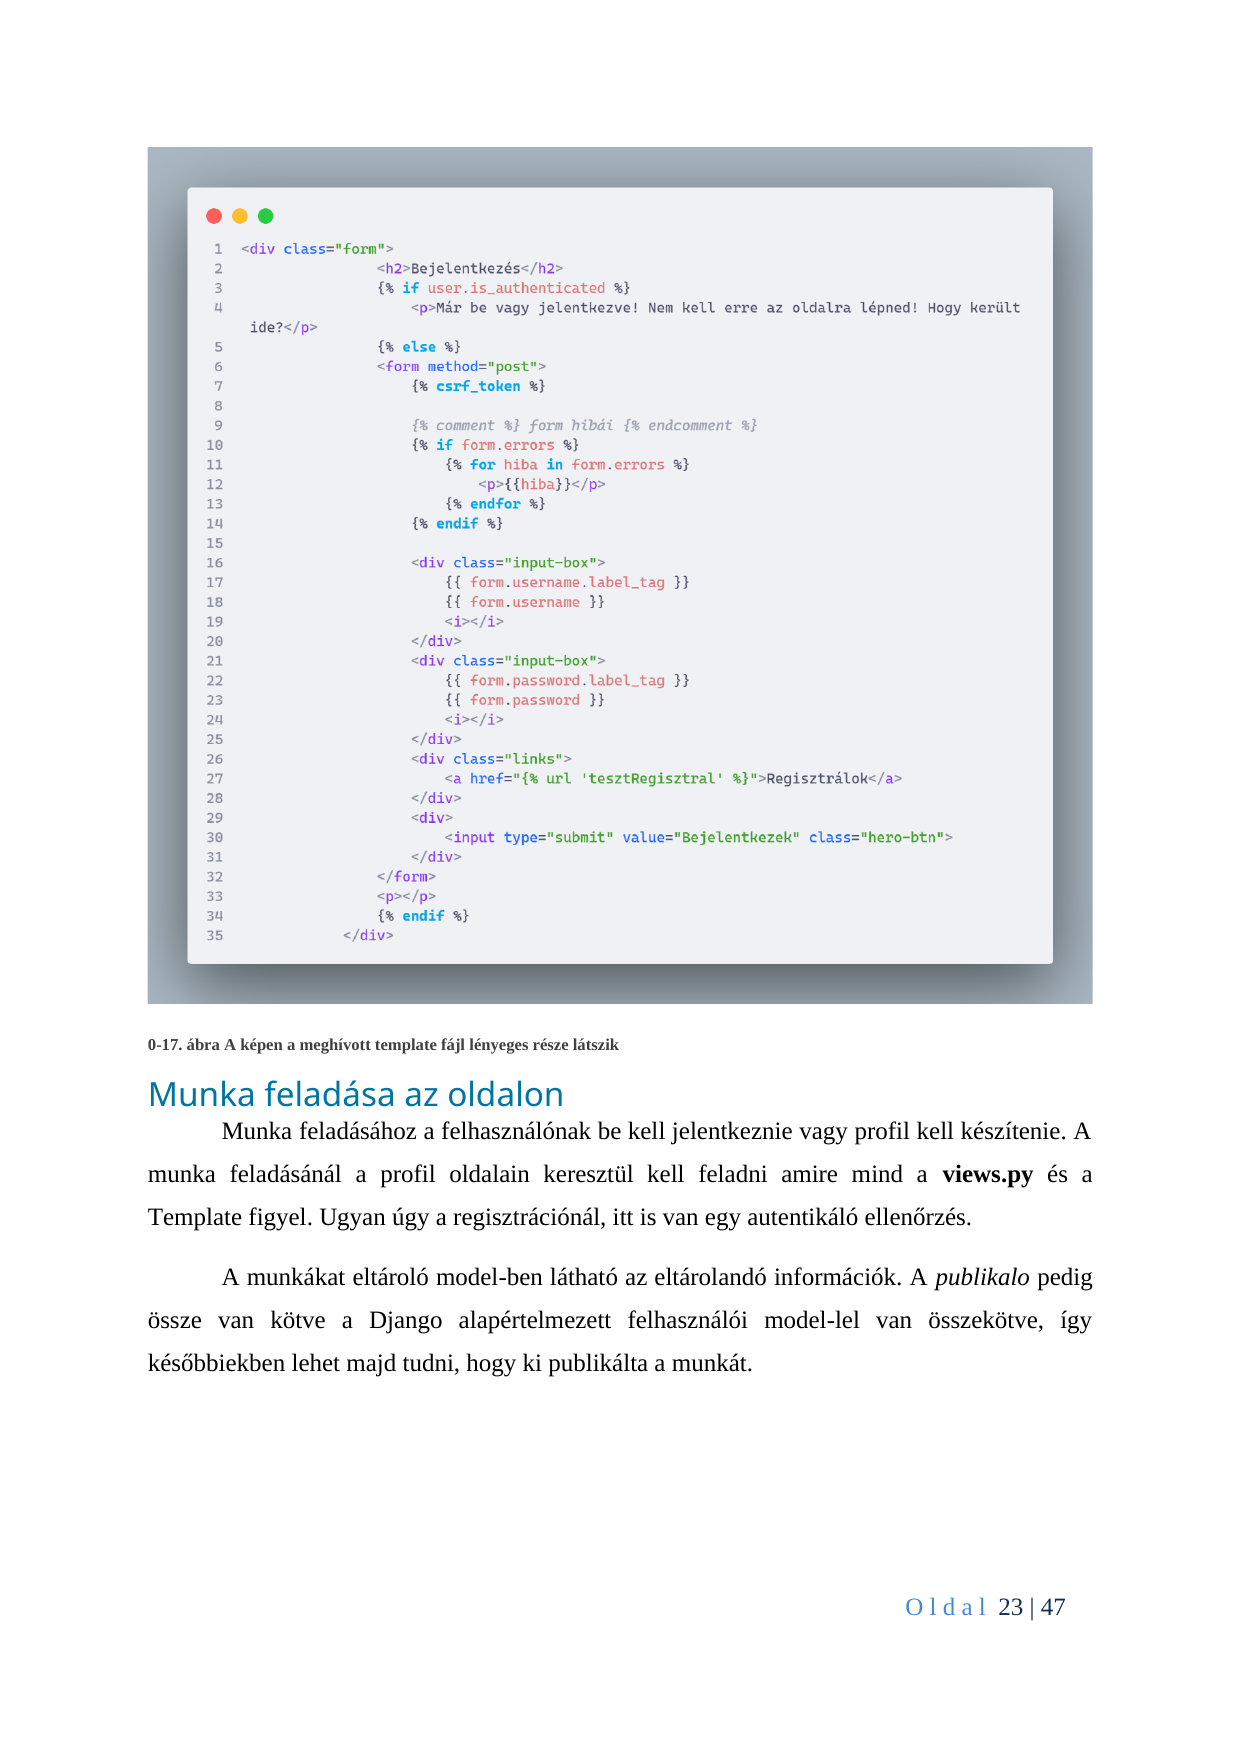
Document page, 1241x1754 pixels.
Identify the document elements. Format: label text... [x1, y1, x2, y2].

text A munkákat eltároló model-ben látható az eltárolandó információk. A publikalo pedig össze van kötve a Django alapértelmezett felhasználói model-lel van összekötve, így későbbiekben lehet majd tudni, hogy ki publikálta a munkát. [148, 1262, 1093, 1377]
picture [147, 147, 1093, 1004]
text Munka feladásához a felhasználónak be kell jelentkeznie vagy profil kell készítenie. A munka feladásánál a profil oldalain keresztül kell feladni amire mind a views.py és a Template figyel. Ugyan úgy a regisztrációnál, itt is van egy autentikáló ellenőrzés. [148, 1116, 1093, 1231]
text 0-17. ábra A képen a meghívott template fájl lényeges része látszik [148, 1035, 1093, 1054]
subtitle Munka feladása az oldalon [148, 1071, 1093, 1116]
